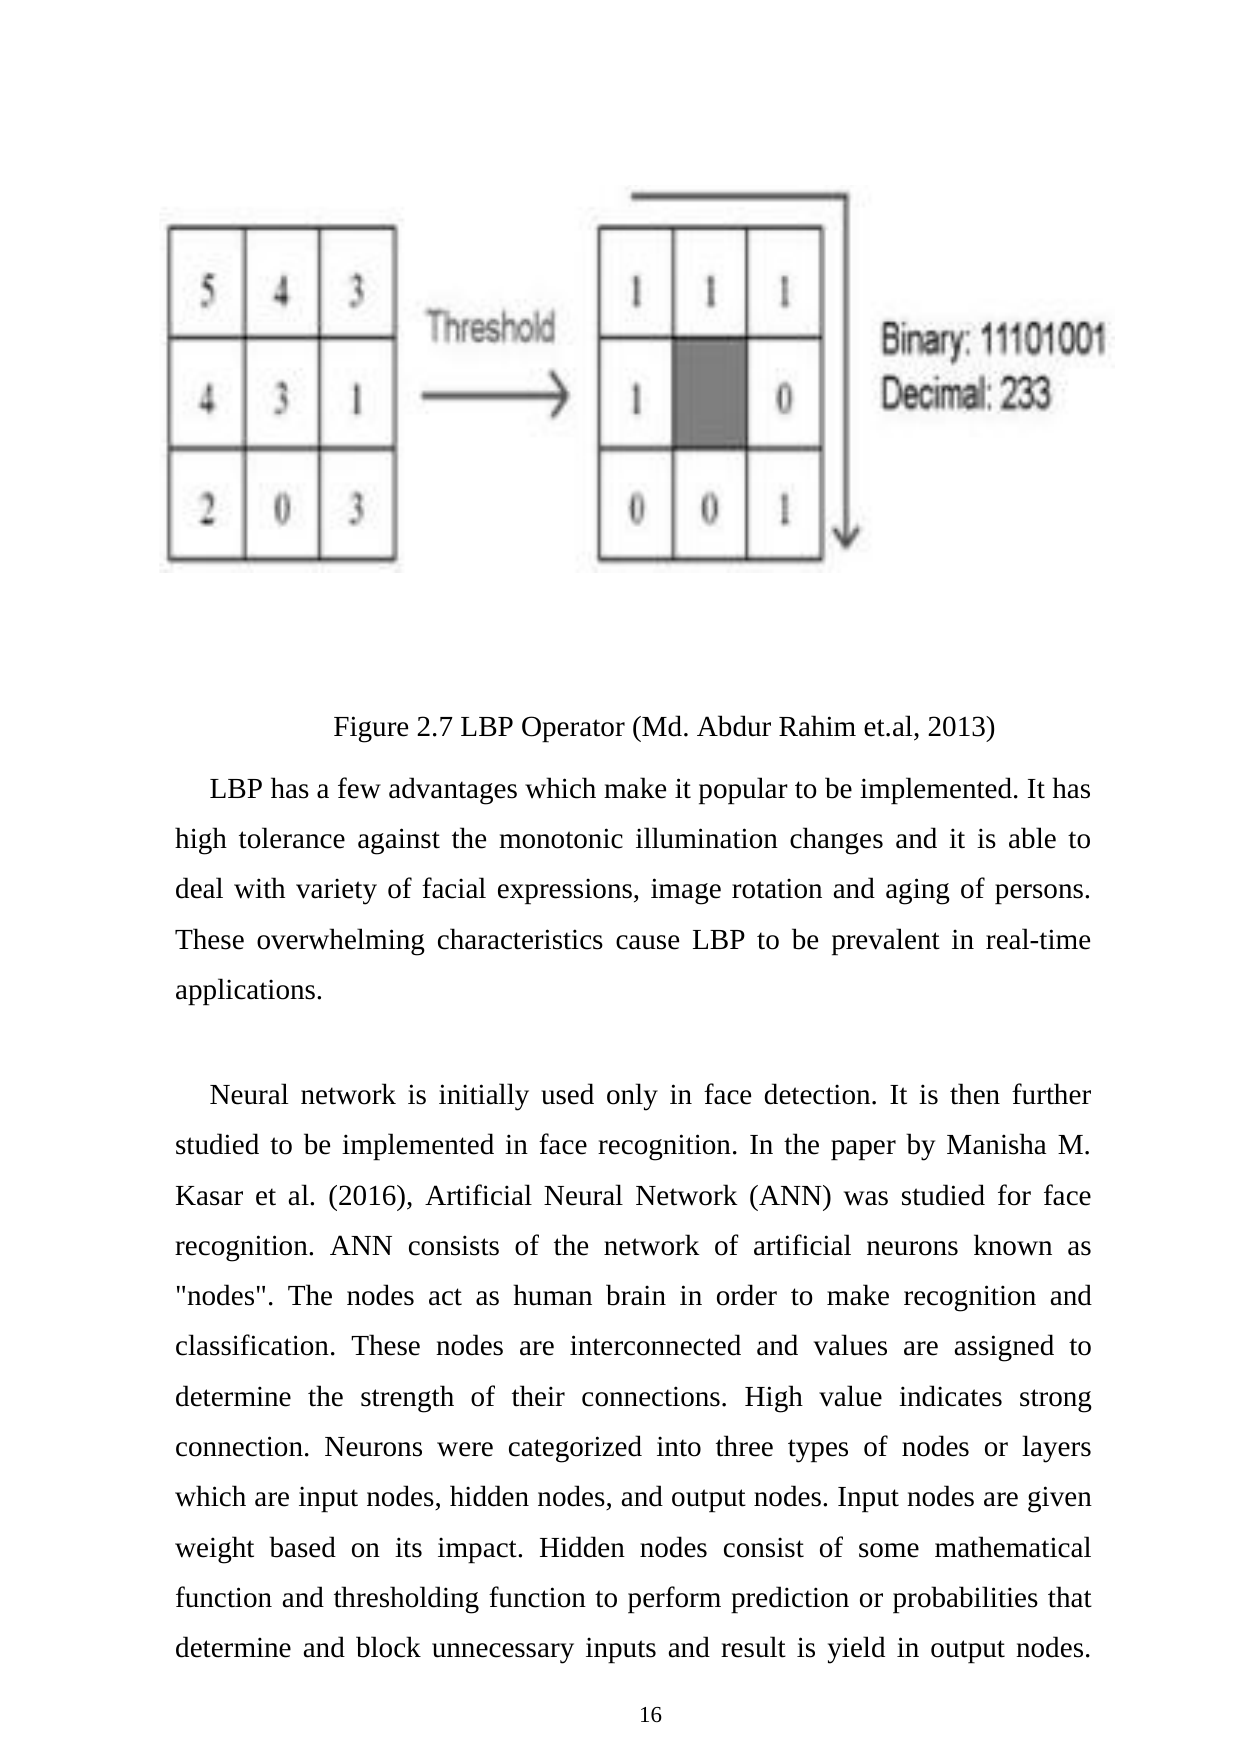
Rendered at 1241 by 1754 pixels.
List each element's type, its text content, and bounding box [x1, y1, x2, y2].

picture [159, 185, 1115, 573]
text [175, 1077, 1093, 1664]
text LBP has a few advantages which make it popular to be implemented. It has high tolerance against the monotonic illumination changes and it is able to deal with variety of facial expressions, image rotation and aging of persons. These overwhelming characteristics cause LBP to be prevalent in real-time applications. [175, 771, 1093, 1006]
text Figure 2.7 LBP Operator (Md. Abdur Rahim et.al, 2013) [209, 709, 1119, 743]
